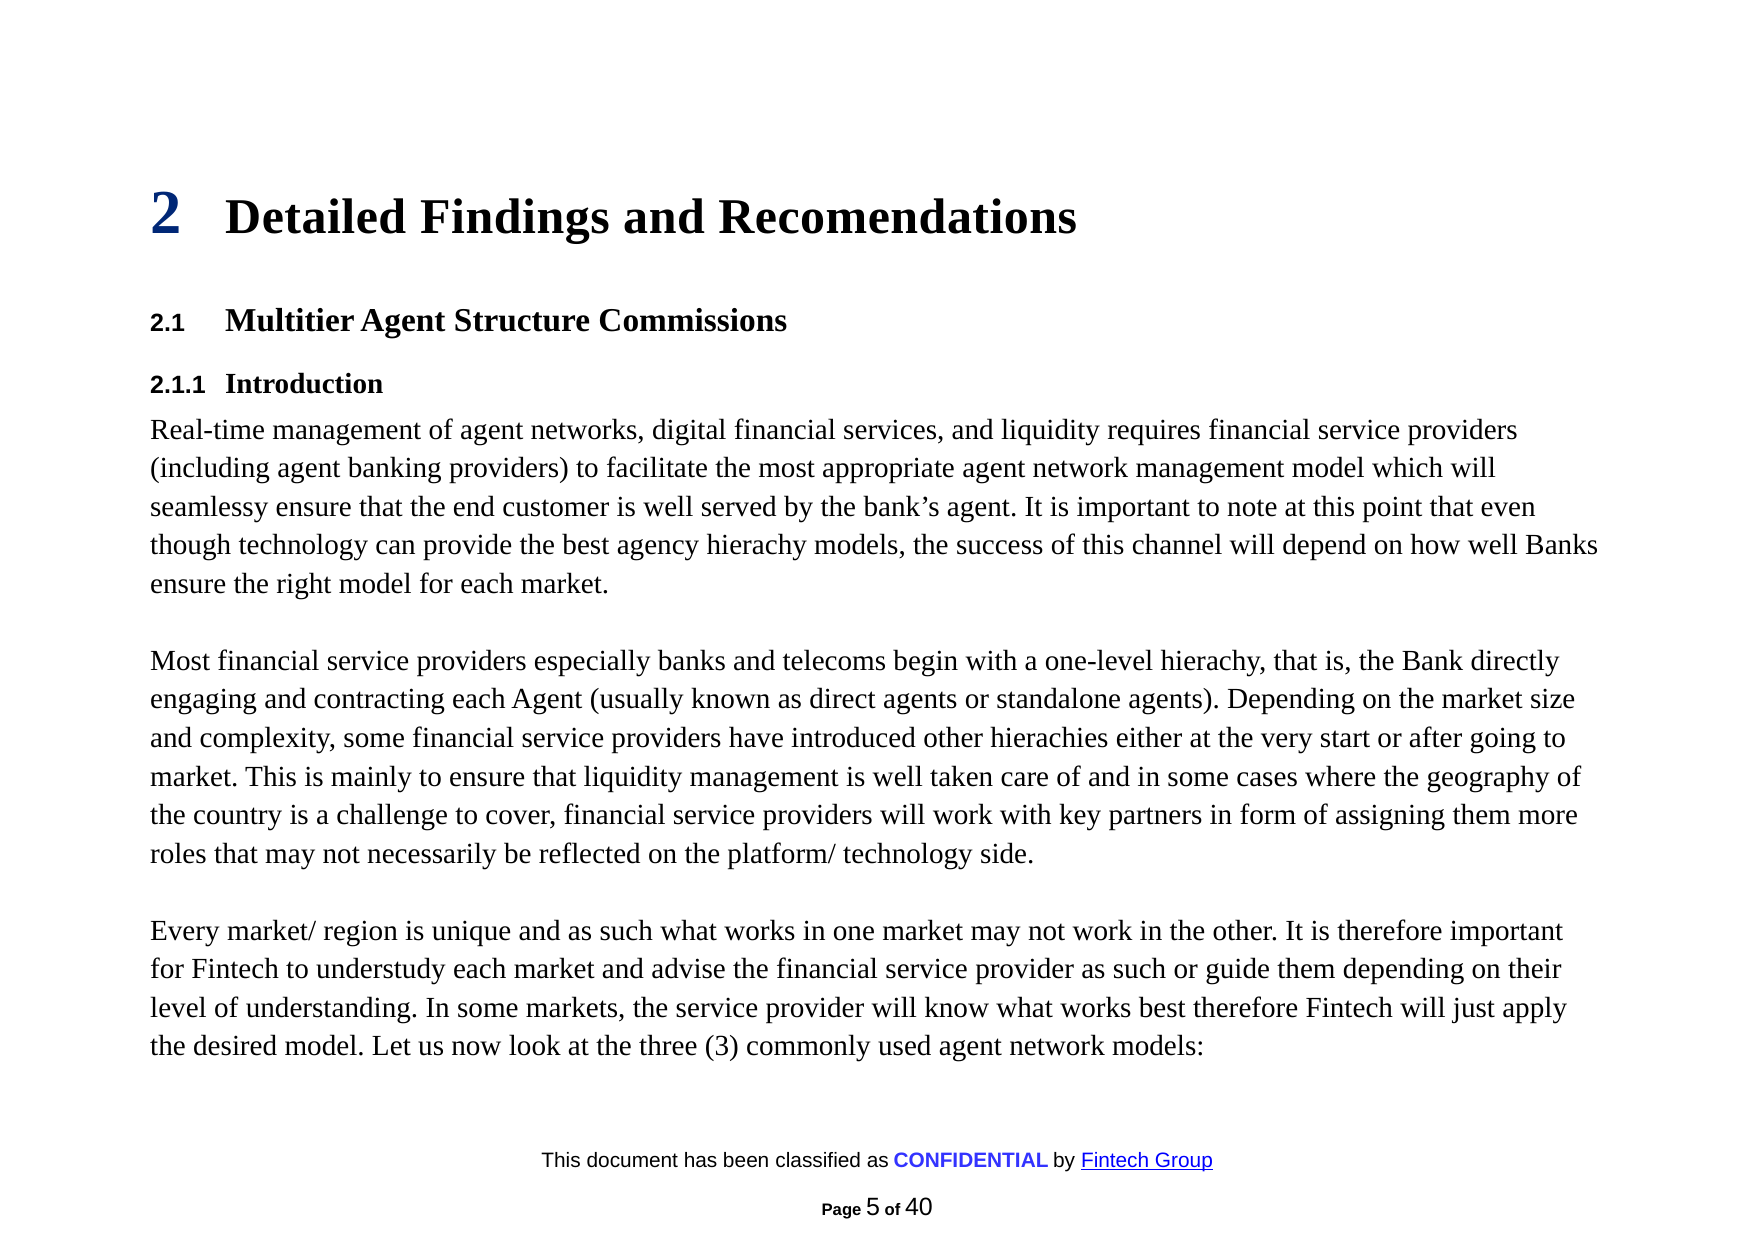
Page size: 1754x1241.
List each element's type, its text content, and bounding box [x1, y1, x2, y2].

text Most financial service providers especially banks and telecoms begin with a one-level hierachy, that is, the Bank directly engaging and contracting each Agent (usually known as direct agents or standalone agents). Depending on the market size and complexity, some financial service providers have introduced other hierachies either at the very start or after going to market. This is mainly to ensure that liquidity management is well taken care of and in some cases where the geography of the country is a challenge to cover, financial service providers will work with key partners in form of assigning them more roles that may not necessarily be reflected on the platform/ technology side. [150, 643, 1604, 869]
subtitle Introduction [150, 370, 1604, 399]
subtitle Detailed Findings and Recomendations [150, 175, 1604, 247]
subtitle Multitier Agent Structure Commissions [150, 308, 1604, 337]
text Real-time management of agent networks, digital financial services, and liquidity requires financial service providers (including agent banking providers) to facilitate the most appropriate agent network management model which will seamlessy ensure that the end customer is well served by the bank’s agent. It is important to note at this point that even though technology can provide the best agency hierachy models, the success of this channel will depend on how well Banks ensure the right model for each market. [150, 412, 1604, 599]
text Every market/ region is unique and as such what works in one market may not work in the other. It is therefore important for Fintech to understudy each market and advise the financial service provider as such or guide them depending on their level of understanding. In some markets, the service provider will know what works best therefore Fintech will just apply the desired model. Let us now look at the three (3) commonly used agent network models: [150, 913, 1604, 1062]
